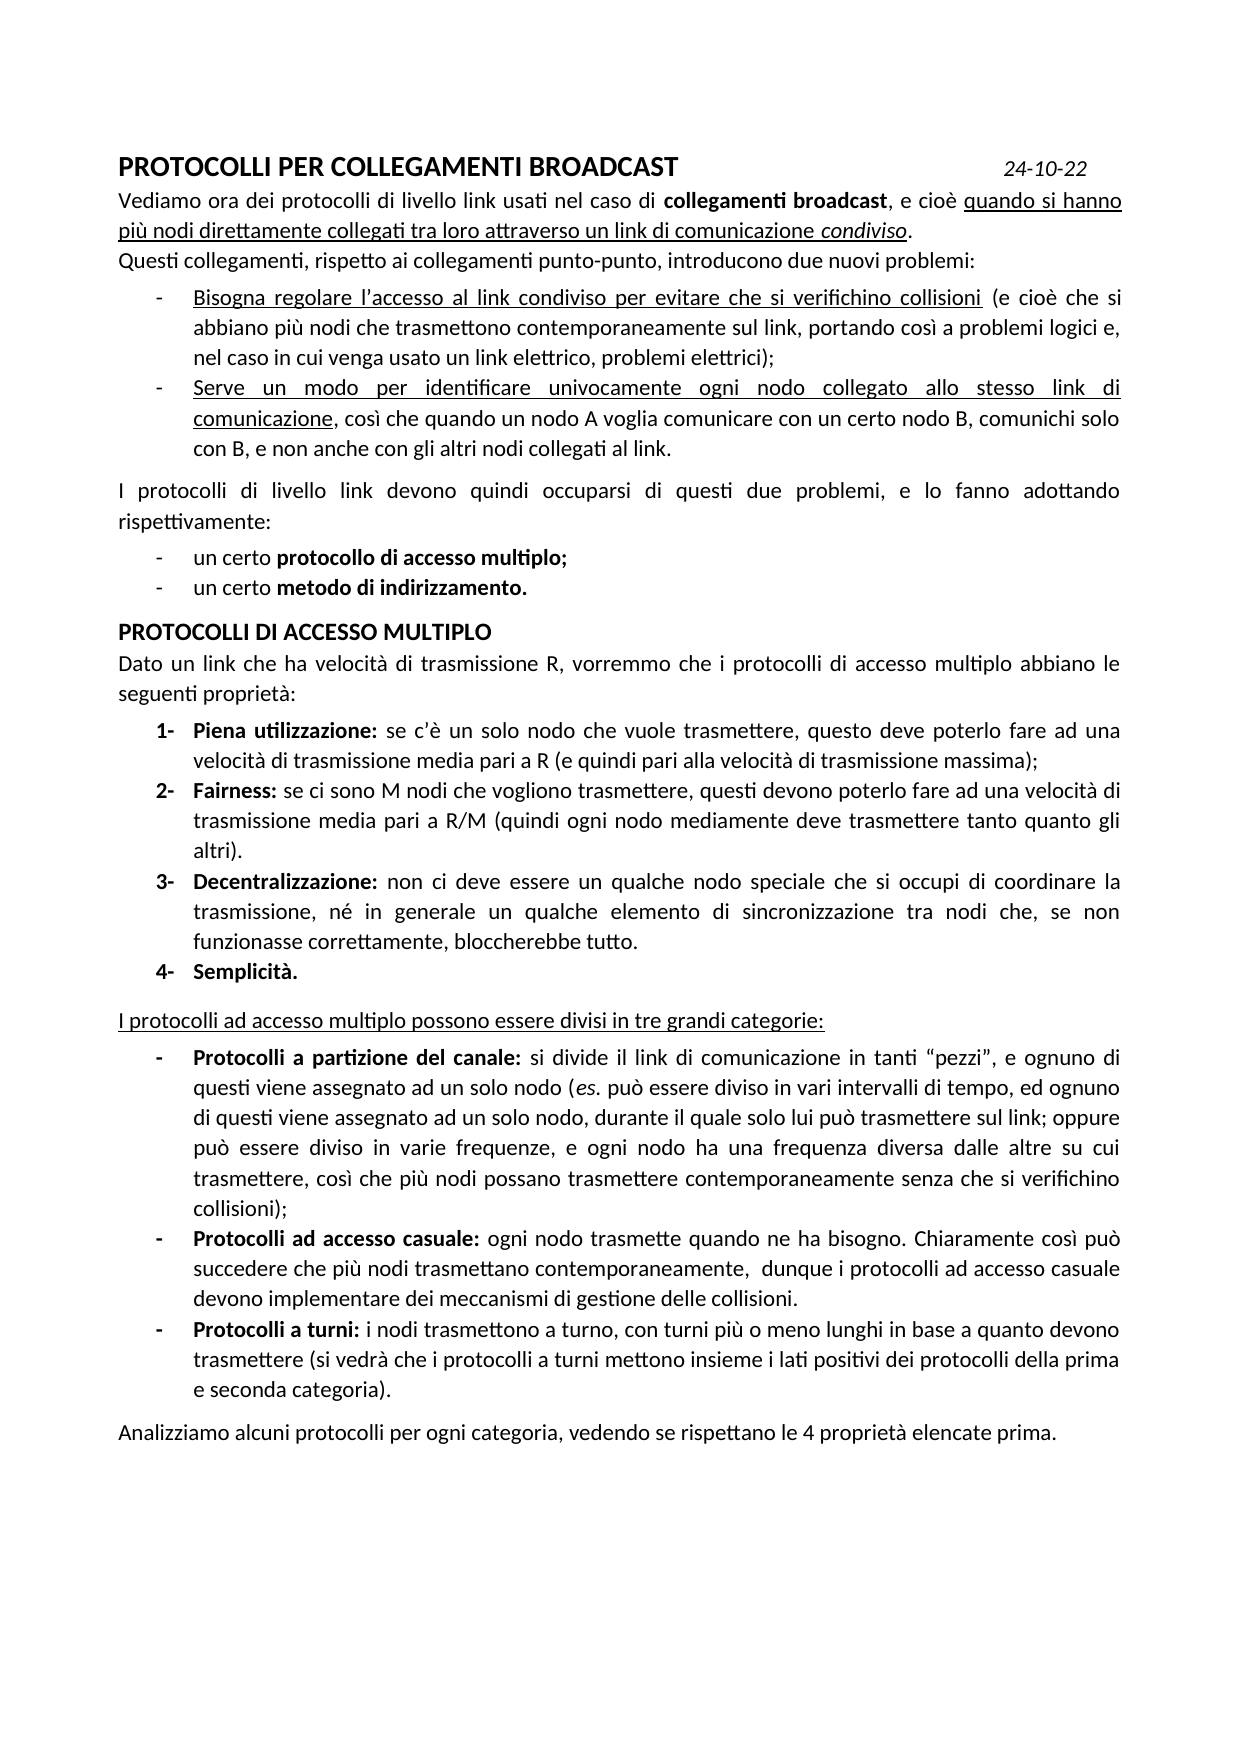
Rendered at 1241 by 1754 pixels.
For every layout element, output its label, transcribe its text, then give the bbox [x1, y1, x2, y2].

text PROTOCOLLI DI ACCESSO MULTIPLO [118, 616, 1122, 647]
list Protocolli a turni: i nodi trasmettono a turno, con turni più o meno lunghi in base a quanto devono trasmettere (si vedrà che i protocolli a turni mettono insieme i lati positivi dei protocolli della prima e seconda categoria). [156, 1315, 1122, 1403]
list un certo protocollo di accesso multiplo; [156, 543, 1122, 571]
list Decentralizzazione: non ci deve essere un qualche nodo speciale che si occupi di coordinare la trasmissione, né in generale un qualche elemento di sincronizzazione tra nodi che, se non funzionasse correttamente, bloccherebbe tutto. [156, 867, 1122, 955]
text I protocolli di livello link devono quindi occuparsi di questi due problemi, e lo fanno adottando rispettivamente: [118, 477, 1122, 535]
list Protocolli a partizione del canale: si divide il link di comunicazione in tanti “pezzi”, e ognuno di questi viene assegnato ad un solo nodo (es. può essere diviso in vari intervalli di tempo, ed ognuno di questi viene assegnato ad un solo nodo, durante il quale solo lui può trasmettere sul link; oppure può essere diviso in varie frequenze, e ogni nodo ha una frequenza diversa dalle altre su cui trasmettere, così che più nodi possano trasmettere contemporaneamente senza che si verifichino collisioni); [156, 1043, 1122, 1222]
text PROTOCOLLI PER COLLEGAMENTI BROADCAST 24-10-22 [118, 148, 1122, 183]
text Analizziamo alcuni protocolli per ogni categoria, vedendo se rispettano le 4 proprietà elencate prima. [118, 1418, 1122, 1446]
list un certo metodo di indirizzamento. [156, 573, 1122, 602]
text I protocolli ad accesso multiplo possono essere divisi in tre grandi categorie: [118, 1006, 1122, 1034]
list Bisogna regolare l’accesso al link condiviso per evitare che si verifichino collisioni (e cioè che si abbiano più nodi che trasmettono contemporaneamente sul link, portando così a problemi logici e, nel caso in cui venga usato un link elettrico, problemi elettrici); [156, 283, 1122, 371]
list Protocolli ad accesso casuale: ogni nodo trasmette quando ne ha bisogno. Chiaramente così può succedere che più nodi trasmettano contemporaneamente, dunque i protocolli ad accesso casuale devono implementare dei meccanismi di gestione delle collisioni. [156, 1224, 1122, 1313]
text Dato un link che ha velocità di trasmissione R, vorremmo che i protocolli di accesso multiplo abbiano le seguenti proprietà: [118, 649, 1122, 707]
text Vediamo ora dei protocolli di livello link usati nel caso di collegamenti broadcast, e cioè quando si hanno più nodi direttamente collegati tra loro attraverso un link di comunicazione condiviso. [118, 186, 1122, 244]
text Questi collegamenti, rispetto ai collegamenti punto-punto, introducono due nuovi problemi: [118, 246, 1122, 274]
list Serve un modo per identificare univocamente ogni nodo collegato allo stesso link di comunicazione, così che quando un nodo A voglia comunicare con un certo nodo B, comunichi solo con B, e non anche con gli altri nodi collegati al link. [156, 373, 1122, 462]
list Semplicità. [156, 957, 1122, 986]
list Piena utilizzazione: se c’è un solo nodo che vuole trasmettere, questo deve poterlo fare ad una velocità di trasmissione media pari a R (e quindi pari alla velocità di trasmissione massima); [156, 716, 1122, 774]
list Fairness: se ci sono M nodi che vogliono trasmettere, questi devono poterlo fare ad una velocità di trasmissione media pari a R/M (quindi ogni nodo mediamente deve trasmettere tanto quanto gli altri). [156, 776, 1122, 865]
